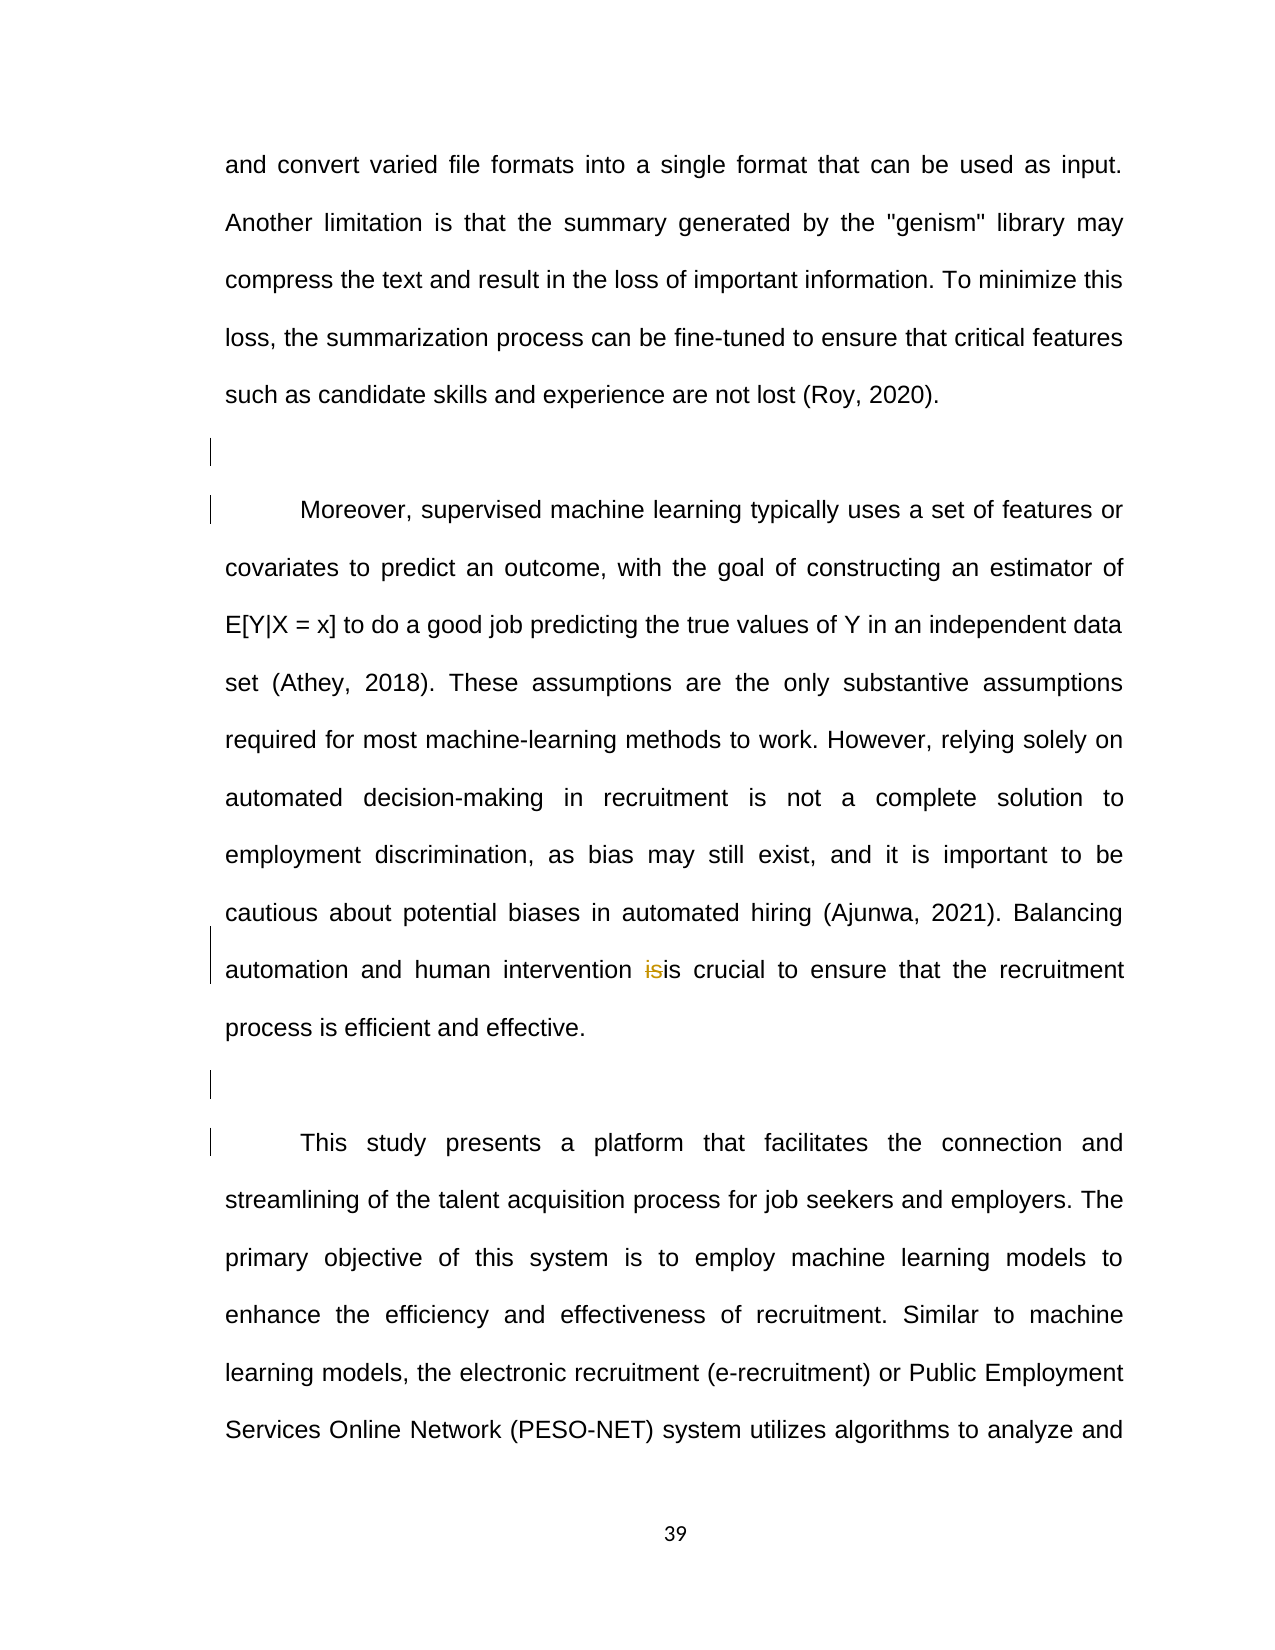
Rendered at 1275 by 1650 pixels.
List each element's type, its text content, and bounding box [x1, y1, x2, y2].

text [225, 1127, 1125, 1444]
text Moreover, supervised machine learning typically uses a set of features or covariates to predict an outcome, with the goal of constructing an estimator of E[Y|X = x] to do a good job predicting the true values of Y in an independent data set (Athey, 2018). These assumptions are the only substantive assumptions required for most machine-learning methods to work. However, relying solely on automated decision-making in recruitment is not a complete solution to employment discrimination, as bias may still exist, and it is important to be cautious about potential biases in automated hiring (Ajunwa, 2021). Balancing automation and human intervention is crucial to ensure that the recruitment process is efficient and effective. [225, 495, 1125, 1041]
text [225, 150, 1125, 409]
